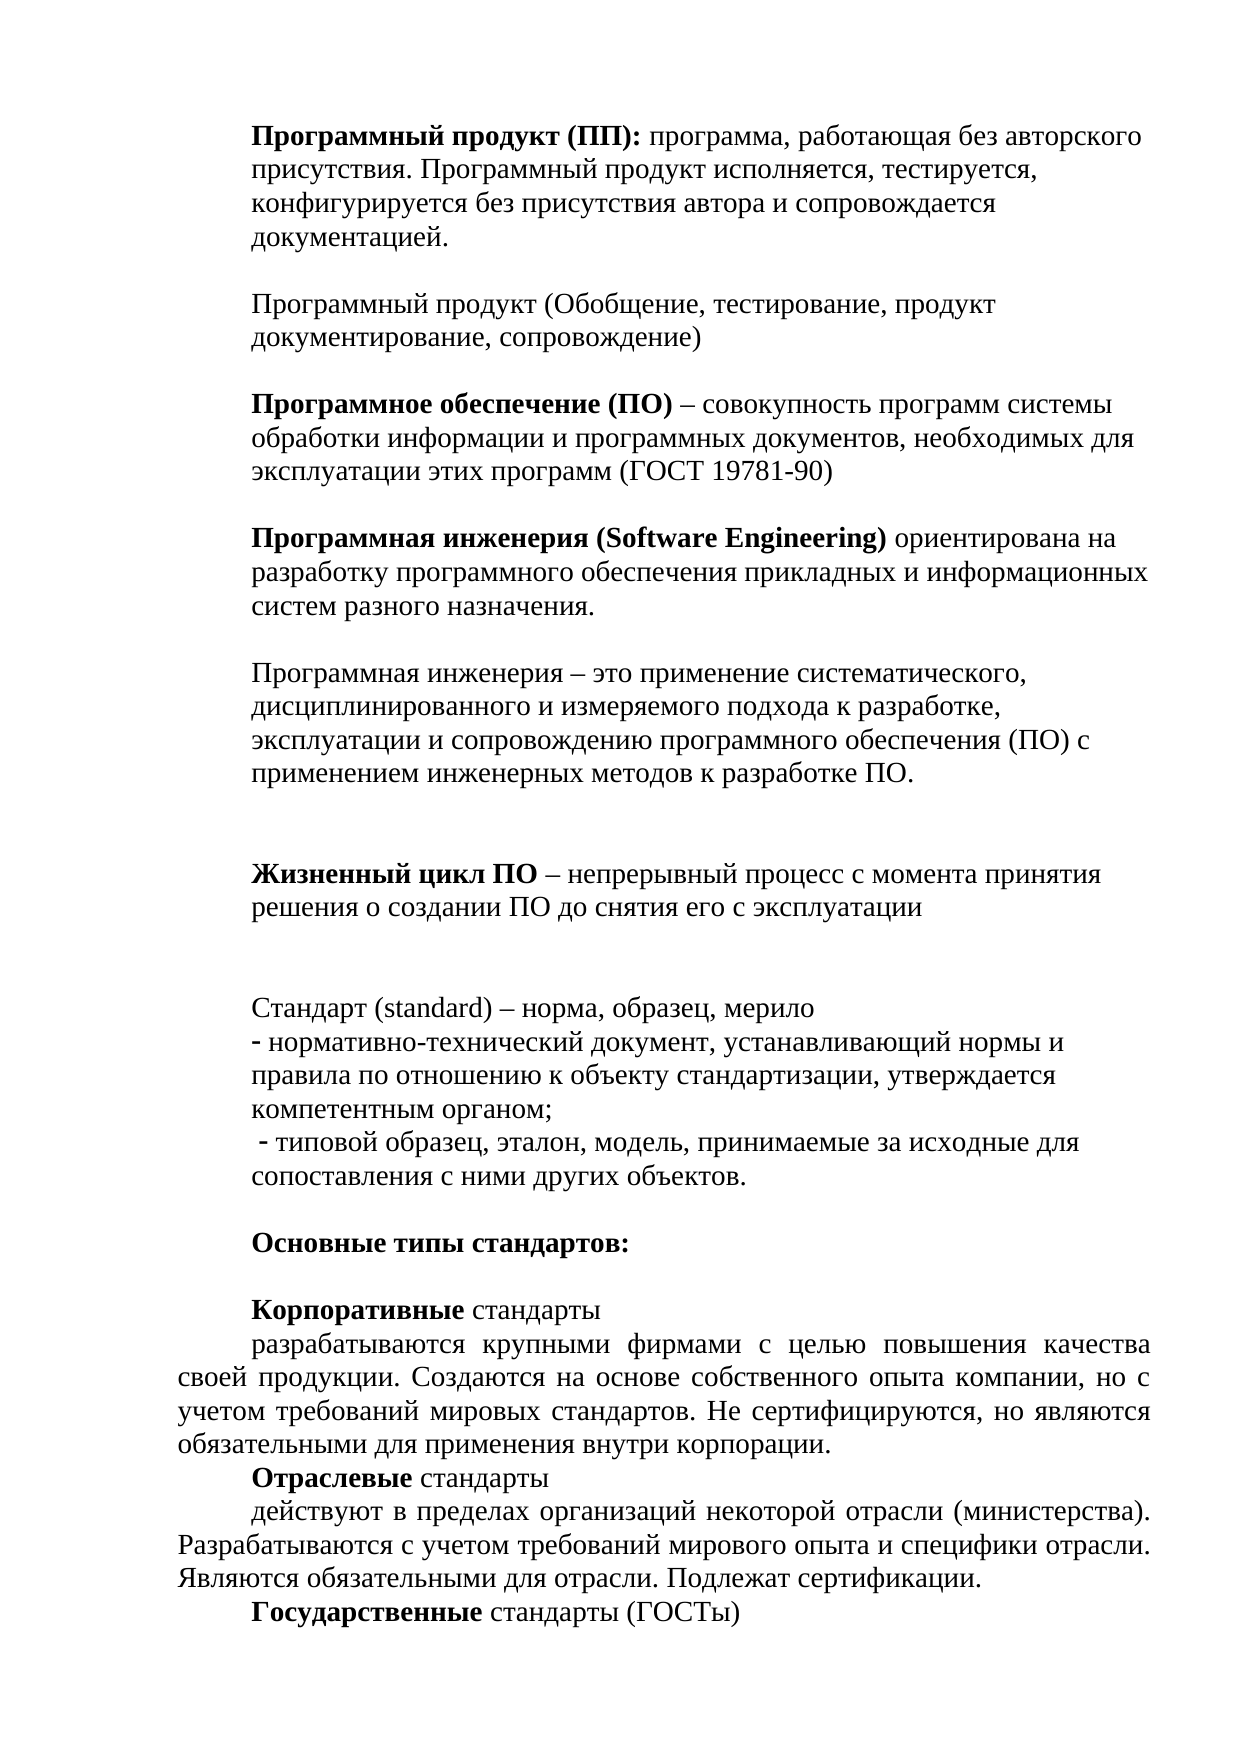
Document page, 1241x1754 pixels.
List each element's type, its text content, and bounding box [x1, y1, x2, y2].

text Отраслевые стандарты [177, 1460, 1152, 1493]
text Программное обеспечение (ПО) – совокупность программ системы обработки информации и программных документов, необходимых для эксплуатации этих программ (ГОСТ 19781-90) [251, 386, 1152, 487]
text разрабатываются крупными фирмами с целью повышения качества своей продукции. Создаются на основе собственного опыта компании, но с учетом требований мировых стандартов. Не сертифицируются, но являются обязательными для применения внутри корпорации. [177, 1326, 1152, 1460]
text Жизненный цикл ПО – непрерывный процесс с момента принятия решения о создании ПО до снятия его с эксплуатации [251, 856, 1152, 923]
text Корпоративные стандарты [177, 1292, 1152, 1326]
text Основные типы стандартов: [177, 1225, 1152, 1259]
text нормативно-технический документ, устанавливающий нормы и правила по отношению к объекту стандартизации, утверждается компетентным органом; [251, 1024, 1152, 1124]
text Программная инженерия – это применение систематического, дисциплинированного и измеряемого подхода к разработке, эксплуатации и сопровождению программного обеспечения (ПО) с применением инженерных методов к разработке ПО. [251, 655, 1152, 789]
text Программная инженерия (Software Engineering) ориентирована на разработку программного обеспечения прикладных и информационных систем разного назначения. [251, 521, 1152, 621]
text Программный продукт (Обобщение, тестирование, продукт документирование, сопровождение) [251, 286, 1152, 353]
text типовой образец, эталон, модель, принимаемые за исходные для сопоставления с ними других объектов. [251, 1124, 1152, 1192]
text Программный продукт (ПП): программа, работающая без авторского присутствия. Программный продукт исполняется, тестируется, конфигурируется без присутствия автора и сопровождается документацией. [251, 118, 1152, 252]
text действуют в пределах организаций некоторой отрасли (министерства). Разрабатываются с учетом требований мирового опыта и специфики отрасли. Являются обязательными для отрасли. Подлежат сертификации. [177, 1493, 1152, 1594]
text Стандарт (standard) – норма, образец, мерило [251, 990, 1152, 1024]
text Государственные стандарты (ГОСТы) [177, 1594, 1152, 1628]
